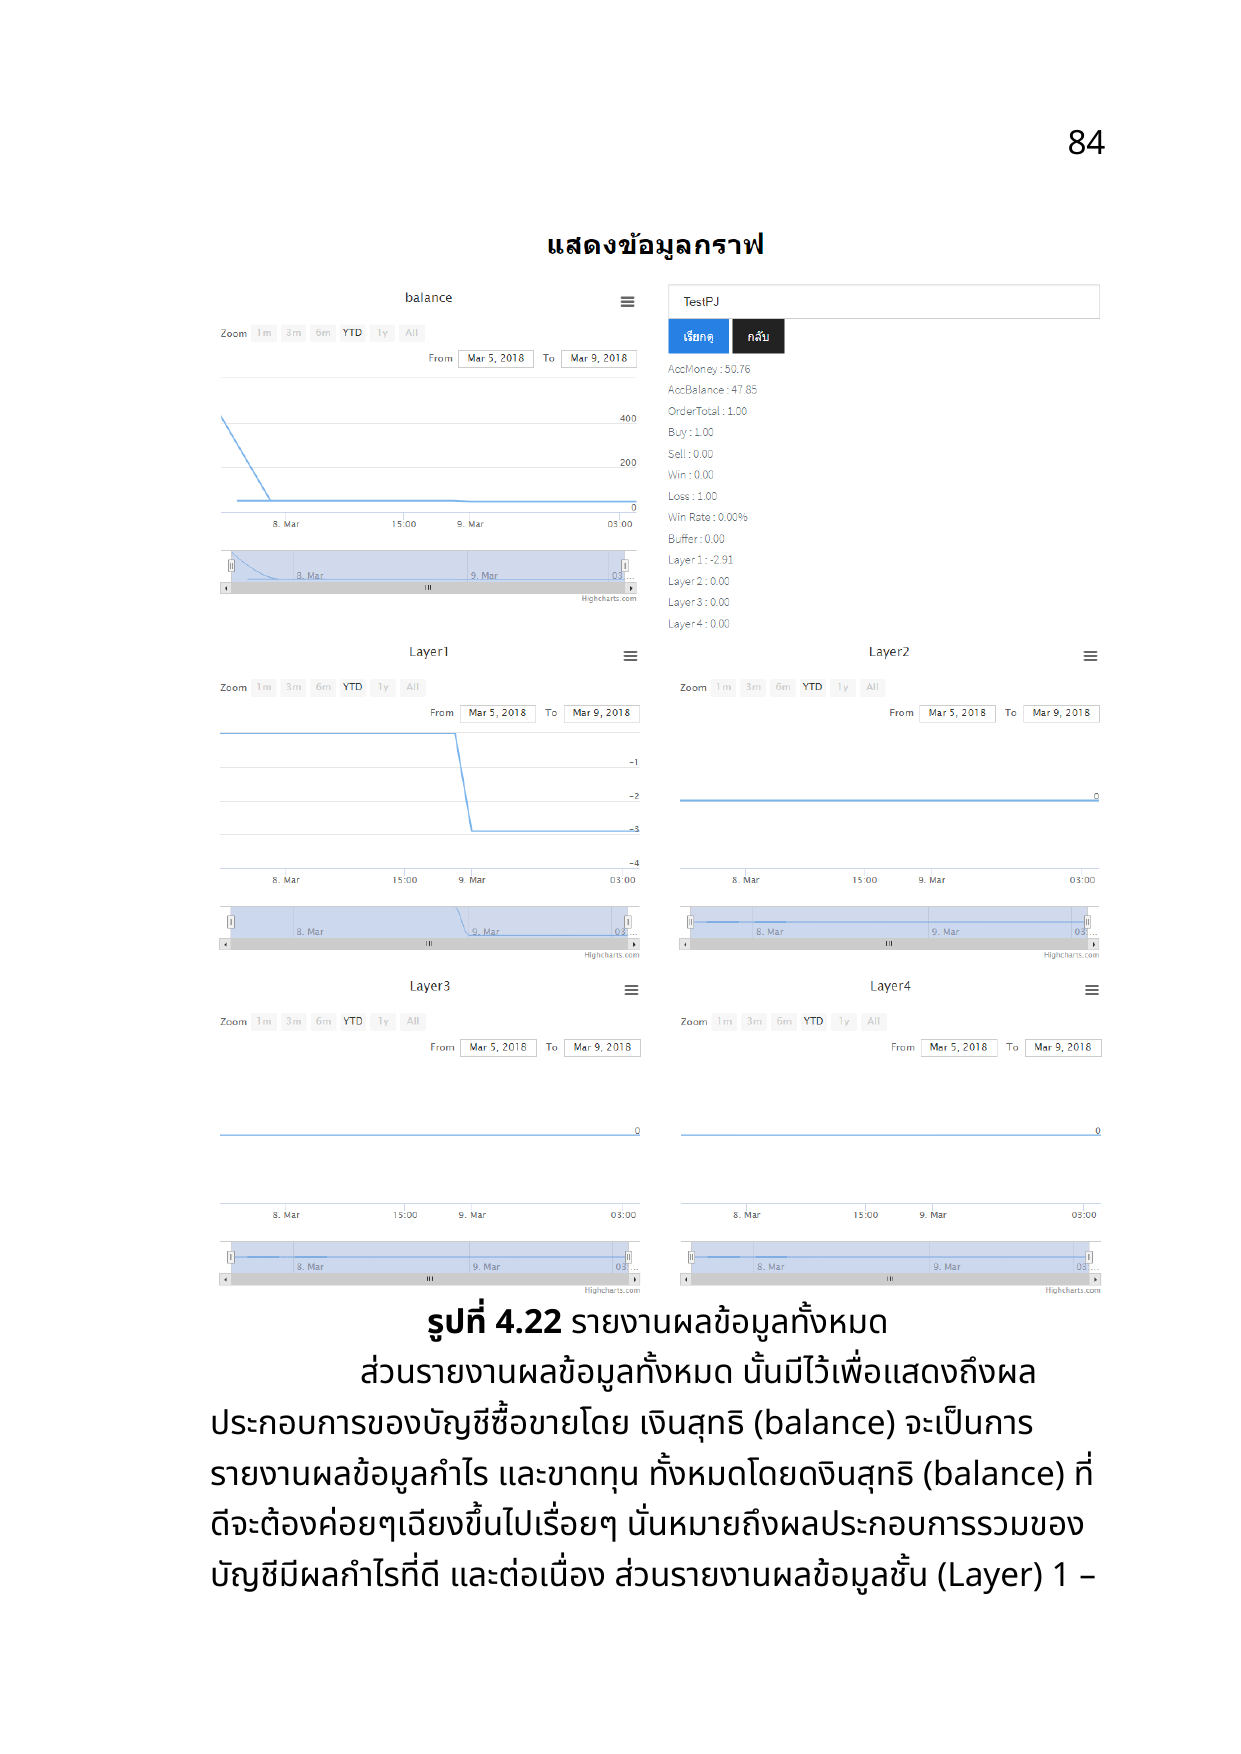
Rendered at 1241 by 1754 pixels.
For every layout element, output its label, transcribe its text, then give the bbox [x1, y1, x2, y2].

text รูปที่ 4.22 รายงานผลข้อมูลทั้งหมด [210, 1298, 1105, 1348]
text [210, 1348, 1105, 1601]
picture [210, 225, 1110, 1298]
